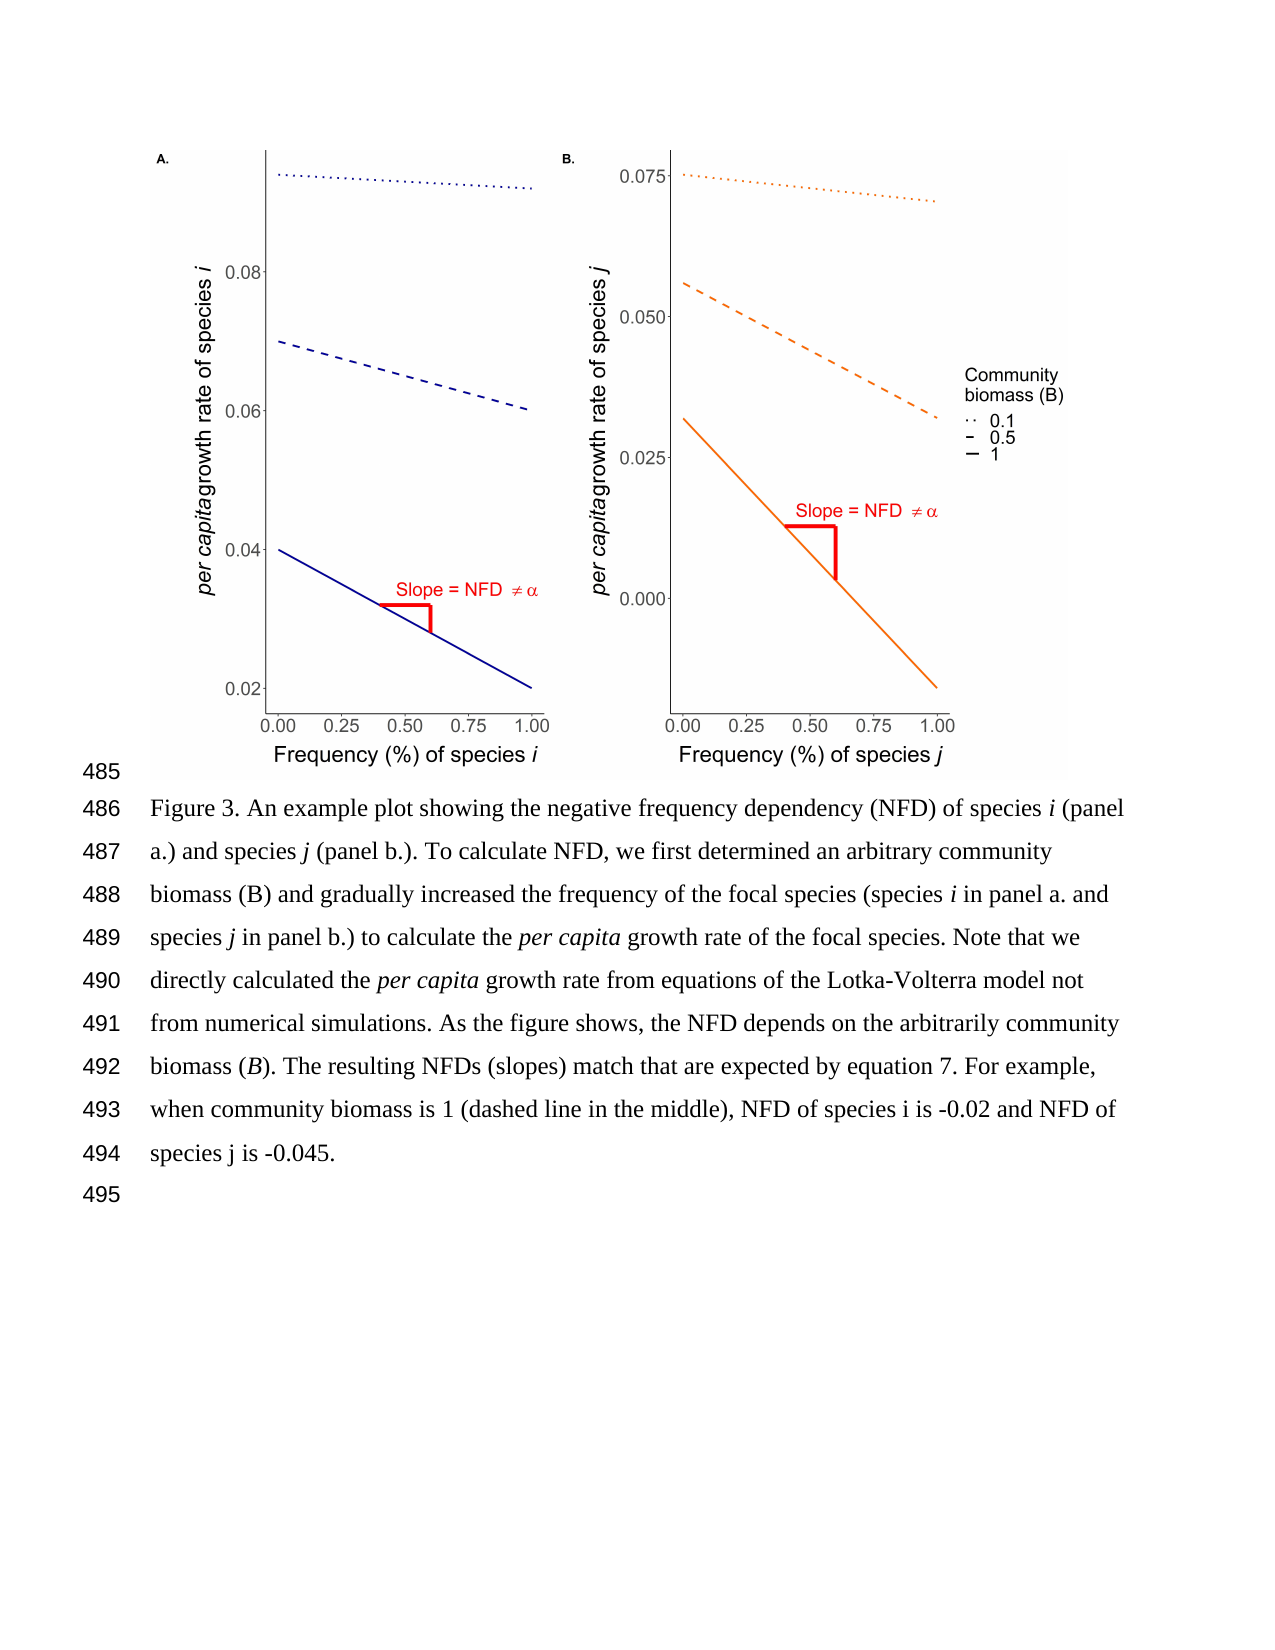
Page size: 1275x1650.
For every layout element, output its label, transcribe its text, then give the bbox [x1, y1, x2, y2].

picture [150, 150, 1068, 780]
text Figure 3. An example plot showing the negative frequency dependency (NFD) of species i (panel a.) and species j (panel b.). To calculate NFD, we first determined an arbitrary community biomass (B) and gradually increased the frequency of the focal species (species i in panel a. and species j in panel b.) to calculate the per capita growth rate of the focal species. Note that we directly calculated the per capita growth rate from equations of the Lotka-Volterra model not from numerical simulations. As the figure shows, the NFD depends on the arbitrarily community biomass (B). The resulting NFDs (slopes) match that are expected by equation 7. For example, when community biomass is 1 (dashed line in the middle), NFD of species i is -0.02 and NFD of species j is -0.045. [150, 793, 1125, 1166]
